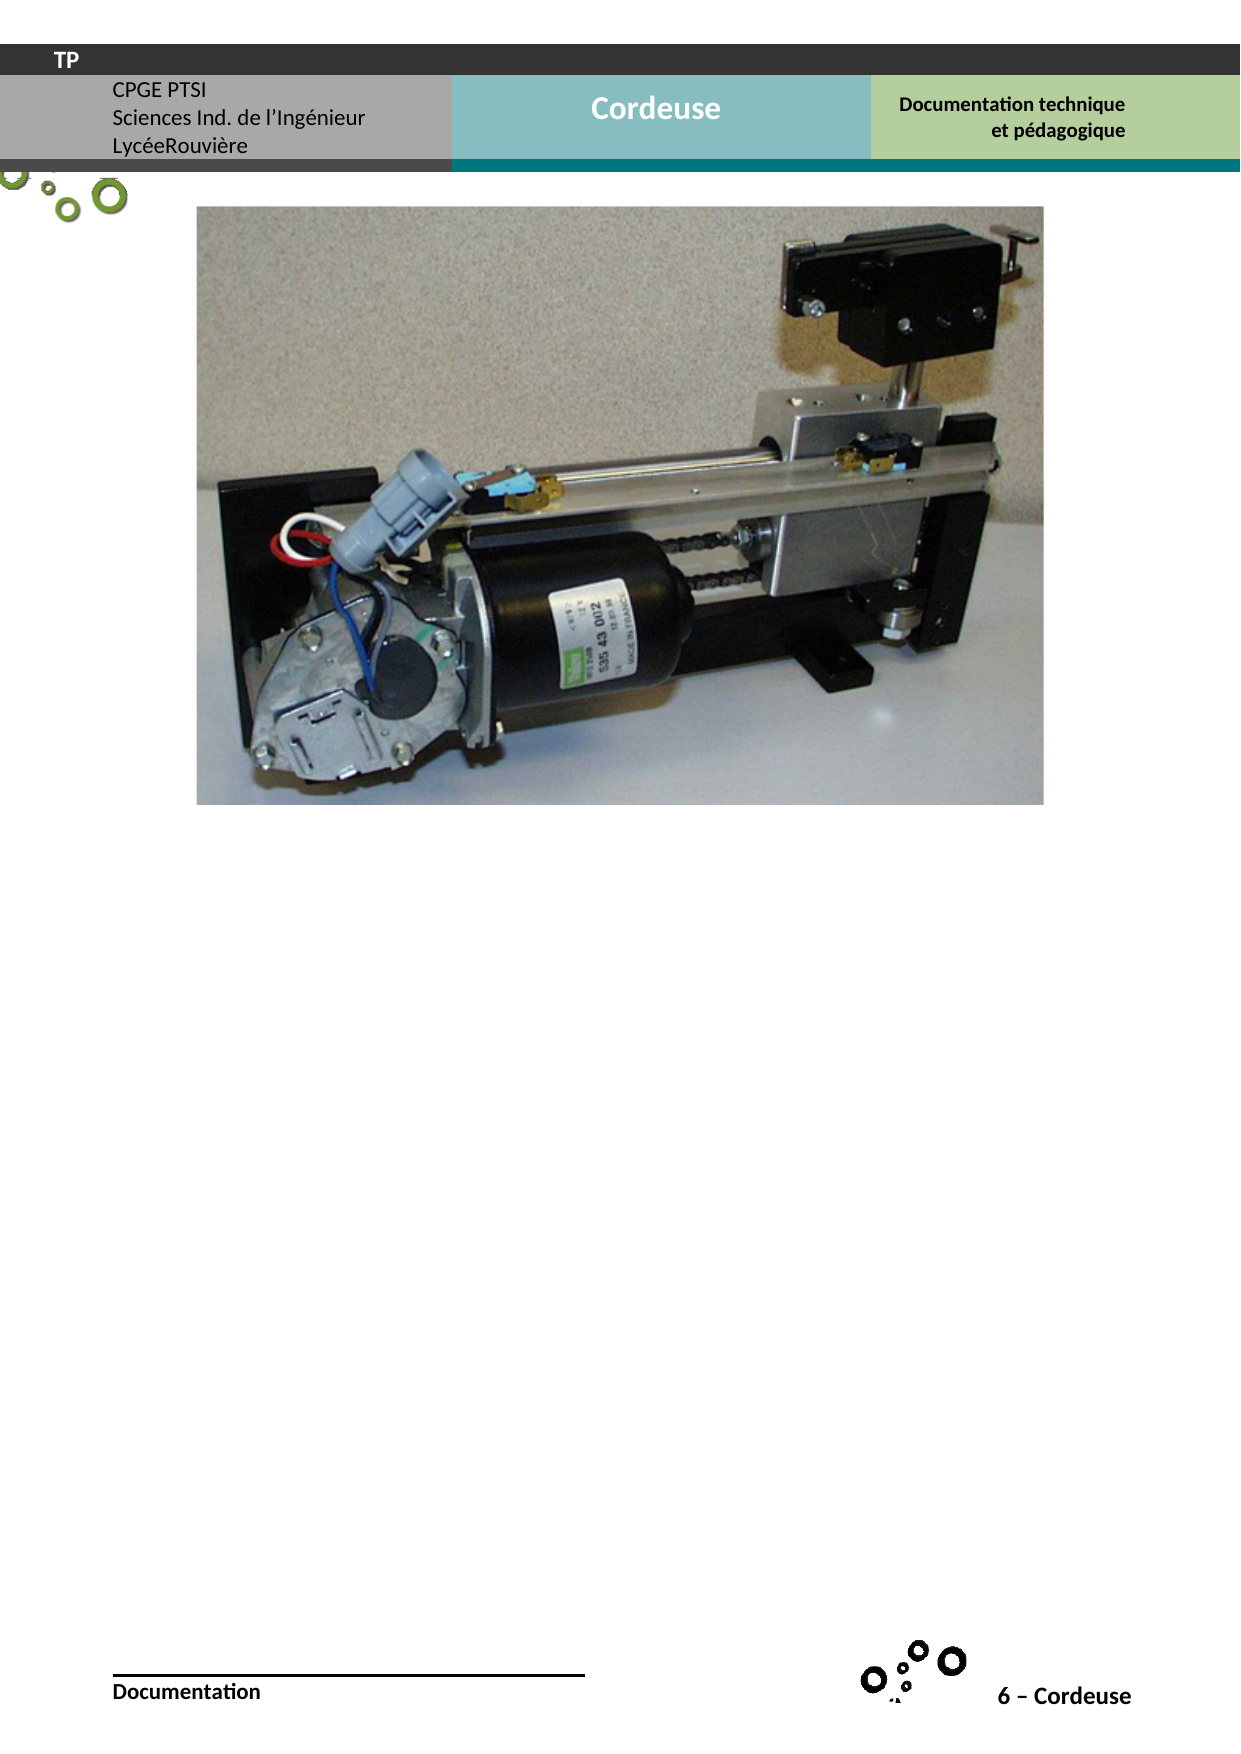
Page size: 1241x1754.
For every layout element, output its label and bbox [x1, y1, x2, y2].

picture [0, 172, 128, 224]
picture [860, 1640, 967, 1703]
picture [196, 199, 1044, 805]
